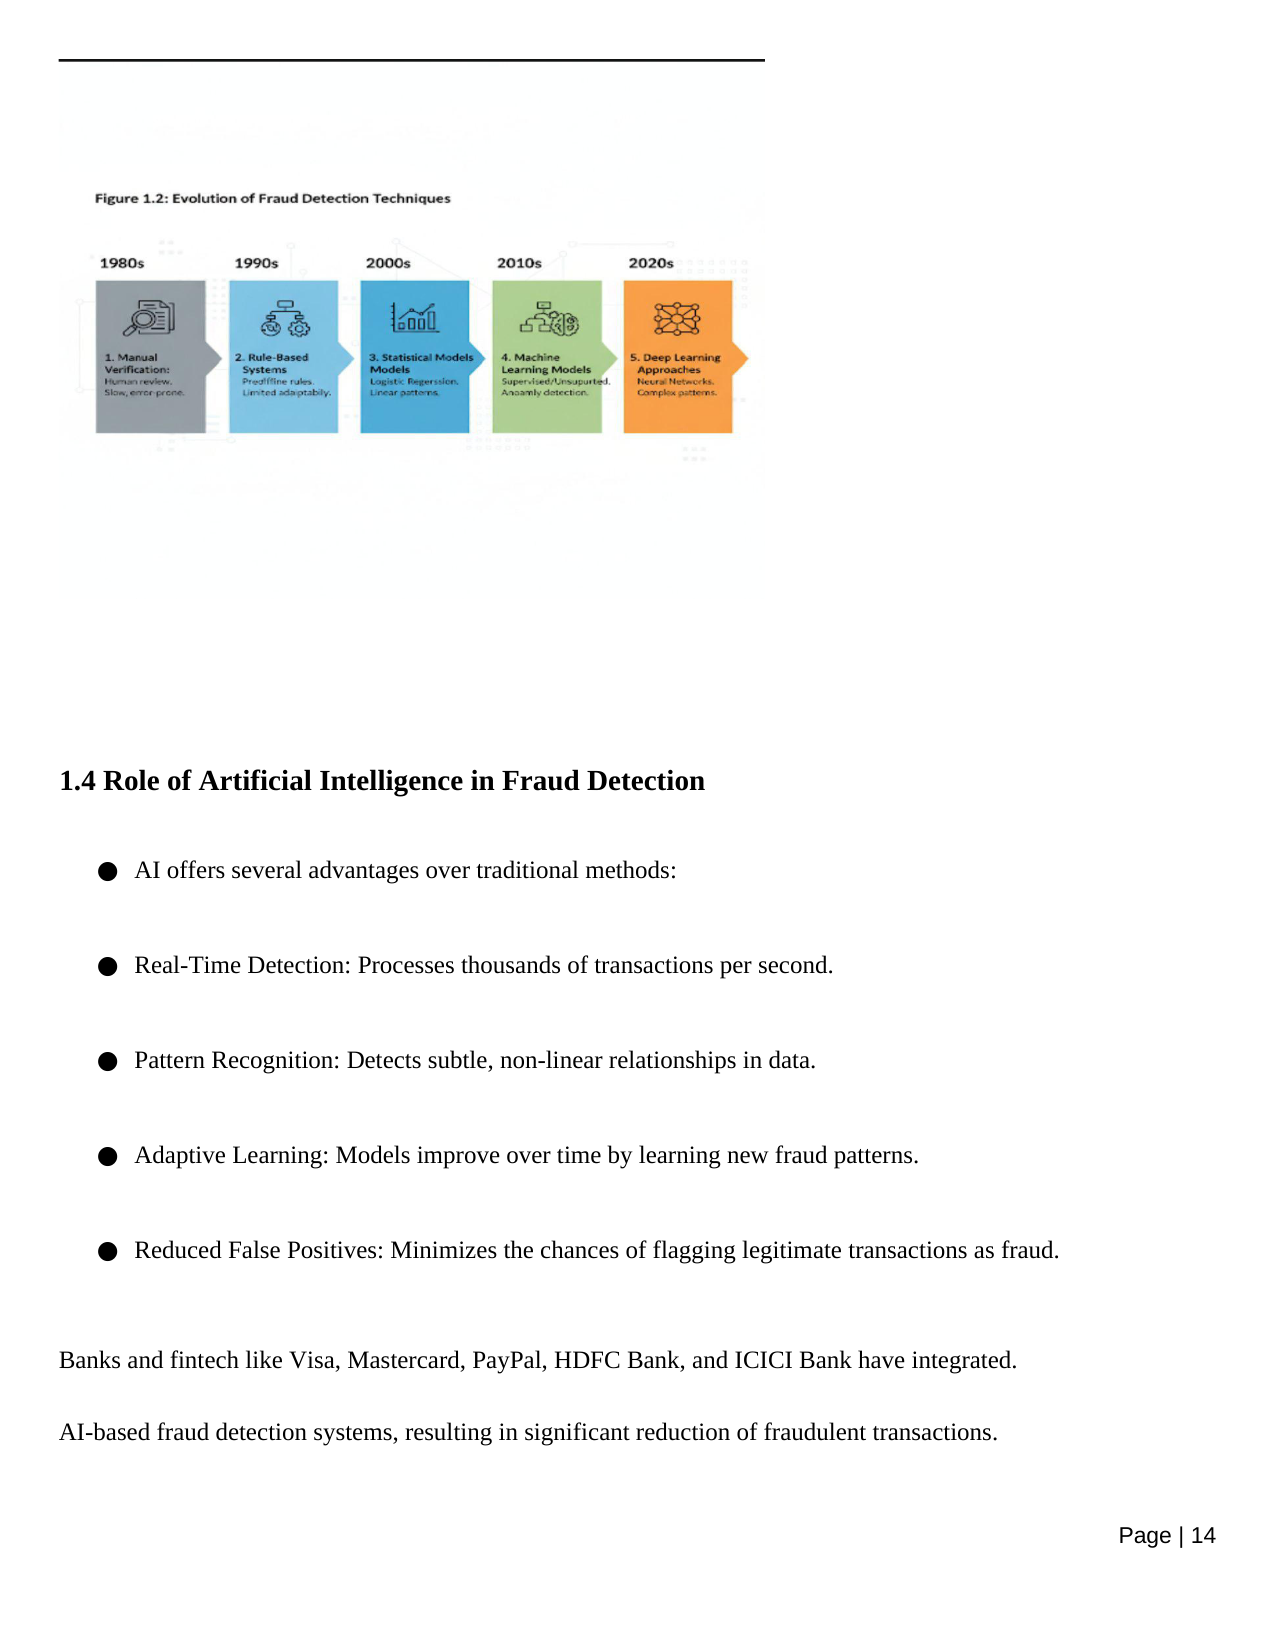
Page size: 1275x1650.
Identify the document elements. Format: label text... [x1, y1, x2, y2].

text Banks and fintech like Visa, Mastercard, PayPal, HDFC Bank, and ICICI Bank have integrated. [58, 1346, 1203, 1374]
text AI-based fraud detection systems, resulting in significant reduction of fraudulent transactions. [58, 1417, 1203, 1445]
picture [58, 59, 765, 599]
text 1.4 Role of Artificial Intelligence in Fraud Detection [59, 763, 1216, 796]
list Pattern Recognition: Detects subtle, non-linear relationships in data. [97, 1031, 1203, 1083]
list Reduced False Positives: Minimizes the chances of flagging legitimate transactions as fraud. [97, 1222, 1203, 1273]
list Real-Time Detection: Processes thousands of transactions per second. [97, 936, 1203, 987]
list Adaptive Learning: Models improve over time by learning new fraud patterns. [97, 1126, 1203, 1178]
list AI offers several advantages over traditional methods: [97, 841, 1203, 892]
